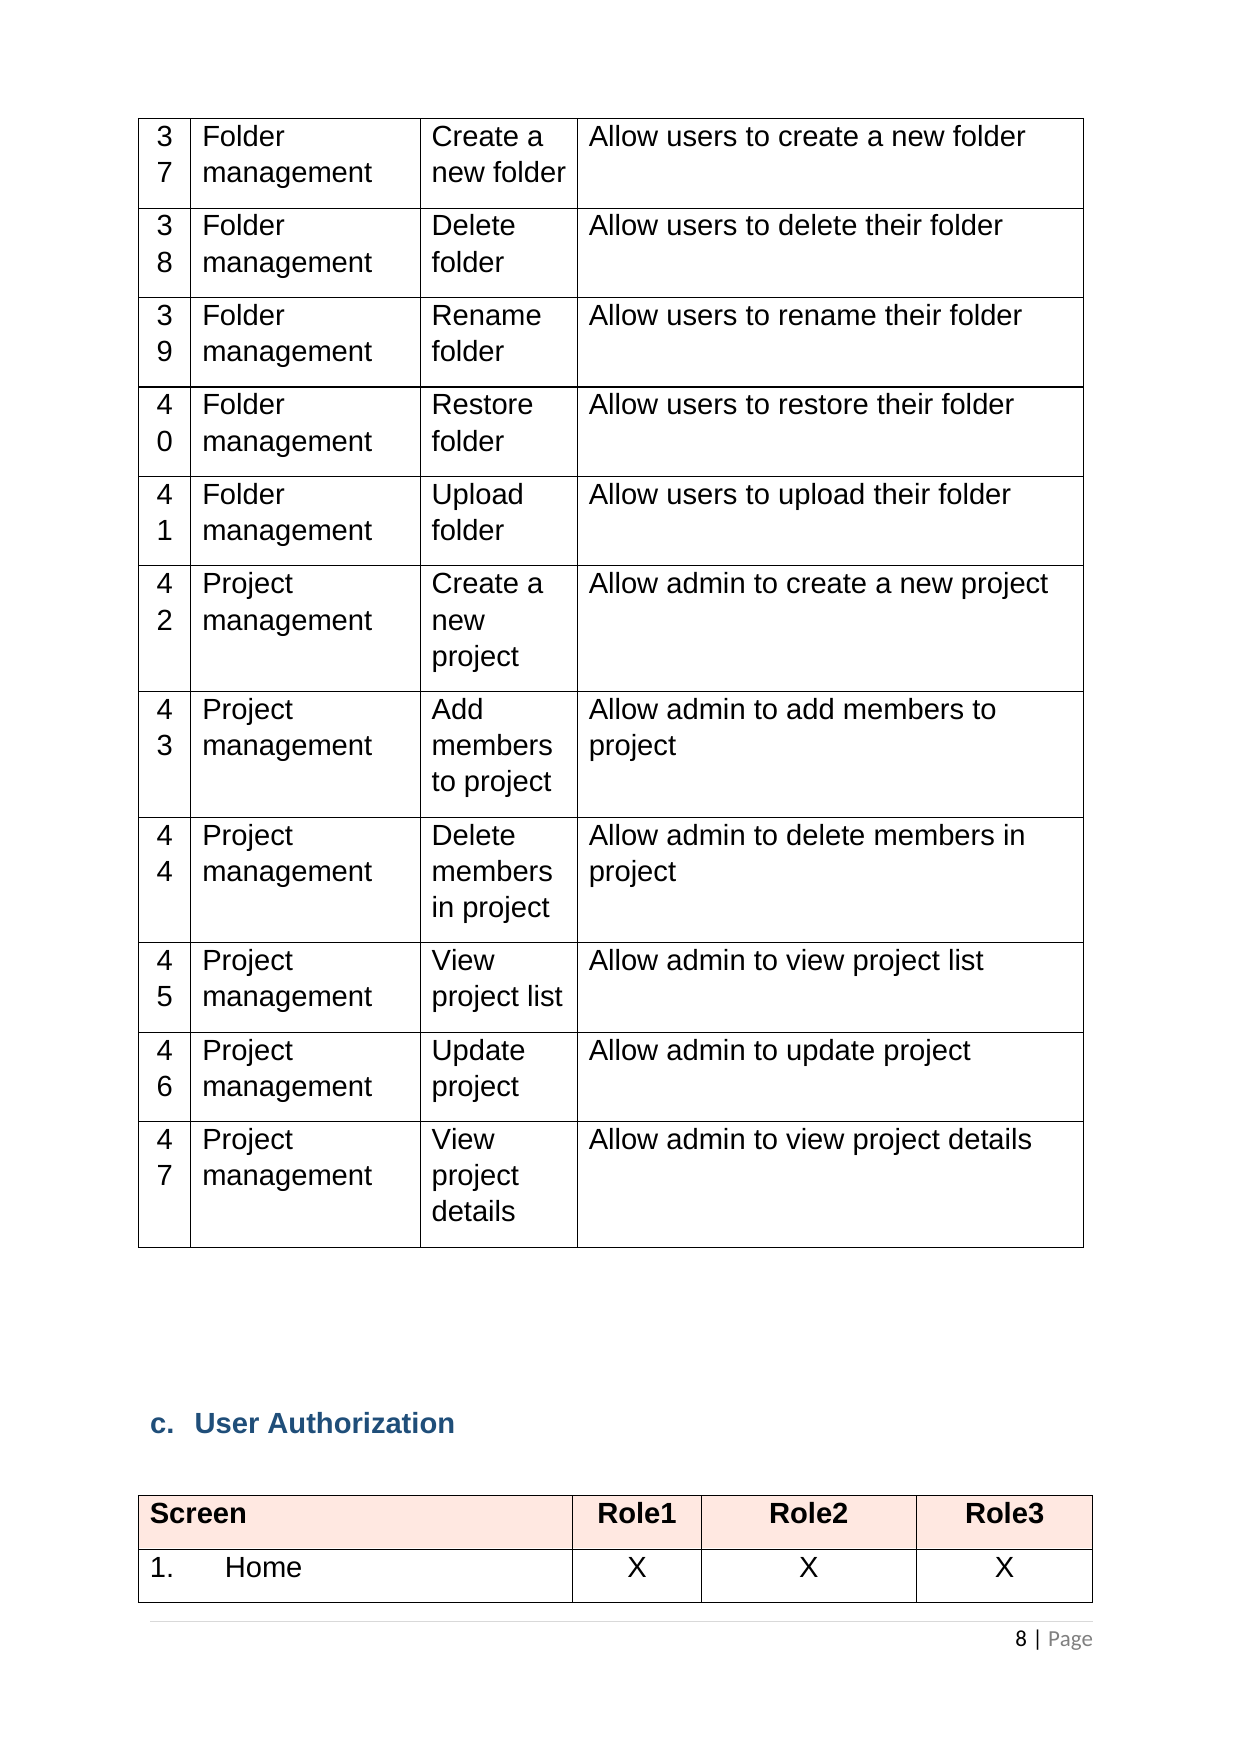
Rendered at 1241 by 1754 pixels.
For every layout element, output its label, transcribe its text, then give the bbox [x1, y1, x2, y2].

table_cell Folder management [191, 209, 420, 297]
table_cell Allow users to upload their folder [578, 477, 1083, 565]
table_cell 41 [139, 477, 190, 565]
table_cell Create a new folder [421, 119, 577, 207]
table_cell 44 [139, 818, 190, 942]
table_cell Project management [191, 943, 420, 1032]
table_cell Folder management [191, 119, 420, 207]
table_cell X [917, 1550, 1092, 1602]
table_header Role2 [702, 1496, 916, 1548]
table_cell Home [139, 1550, 572, 1602]
table_cell View project list [421, 943, 577, 1032]
table_cell Project management [191, 1033, 420, 1121]
table_cell Restore folder [421, 388, 577, 476]
table_cell 47 [139, 1122, 190, 1247]
table_cell Allow admin to create a new project [578, 566, 1083, 691]
table_cell Allow admin to delete members in project [578, 818, 1083, 942]
table_cell 45 [139, 943, 190, 1032]
table_cell Delete folder [421, 209, 577, 297]
table_header Screen [139, 1496, 572, 1548]
table_cell Folder management [191, 388, 420, 476]
table_cell Upload folder [421, 477, 577, 565]
table_cell Create a new project [421, 566, 577, 691]
table_cell Delete members in project [421, 818, 577, 942]
table_cell 42 [139, 566, 190, 691]
table_cell 46 [139, 1033, 190, 1121]
table_cell Allow admin to add members to project [578, 692, 1083, 817]
table_cell Project management [191, 1122, 420, 1247]
table_cell Project management [191, 566, 420, 691]
subtitle User Authorization [150, 1406, 1093, 1440]
table_cell 39 [139, 298, 190, 386]
table_cell Update project [421, 1033, 577, 1121]
table_cell Allow admin to update project [578, 1033, 1083, 1121]
table_cell Add members to project [421, 692, 577, 817]
table_cell X [573, 1550, 701, 1602]
table_cell Allow users to rename their folder [578, 298, 1083, 386]
table_cell 40 [139, 388, 190, 476]
table_cell 38 [139, 209, 190, 297]
table_cell Folder management [191, 477, 420, 565]
table_cell Project management [191, 818, 420, 942]
table_cell Allow admin to view project list [578, 943, 1083, 1032]
table_cell Allow users to restore their folder [578, 388, 1083, 476]
table_cell 43 [139, 692, 190, 817]
table_cell X [702, 1550, 916, 1602]
table_header Role3 [917, 1496, 1092, 1548]
table_cell Allow users to create a new folder [578, 119, 1083, 207]
table_header Role1 [573, 1496, 701, 1548]
table_cell Rename folder [421, 298, 577, 386]
table_cell Allow users to delete their folder [578, 209, 1083, 297]
table_cell Allow admin to view project details [578, 1122, 1083, 1247]
table_cell 37 [139, 119, 190, 207]
table_cell Folder management [191, 298, 420, 386]
table_cell Project management [191, 692, 420, 817]
table_cell View project details [421, 1122, 577, 1247]
